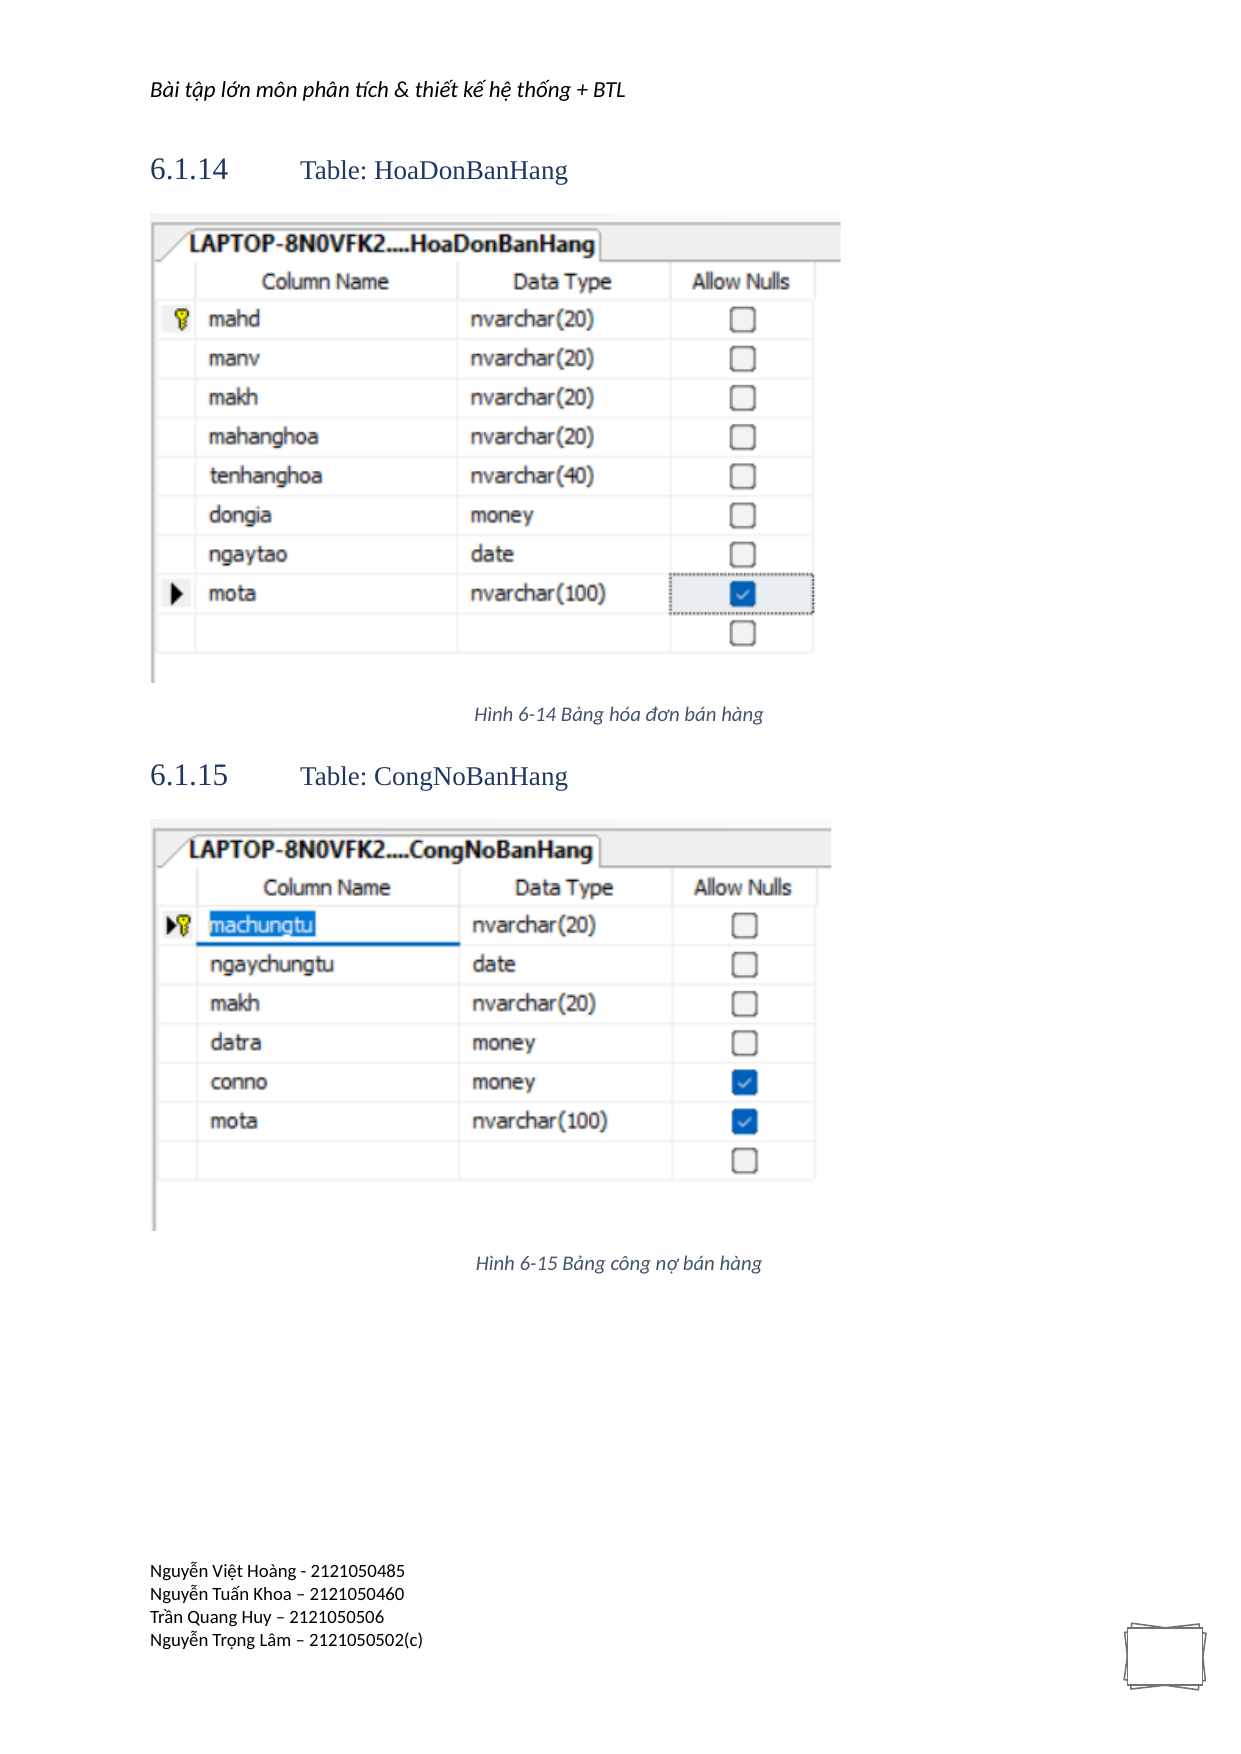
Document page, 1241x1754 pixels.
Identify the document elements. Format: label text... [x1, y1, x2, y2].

subtitle Table: CongNoBanHang [150, 756, 1090, 792]
subtitle Table: HoaDonBanHang [150, 150, 1090, 186]
text Hình 6-15 Bảng công nợ bán hàng [150, 1250, 1090, 1275]
picture [150, 819, 832, 1231]
picture [150, 213, 841, 683]
text Hình 6-14 Bảng hóa đơn bán hàng [150, 701, 1090, 727]
